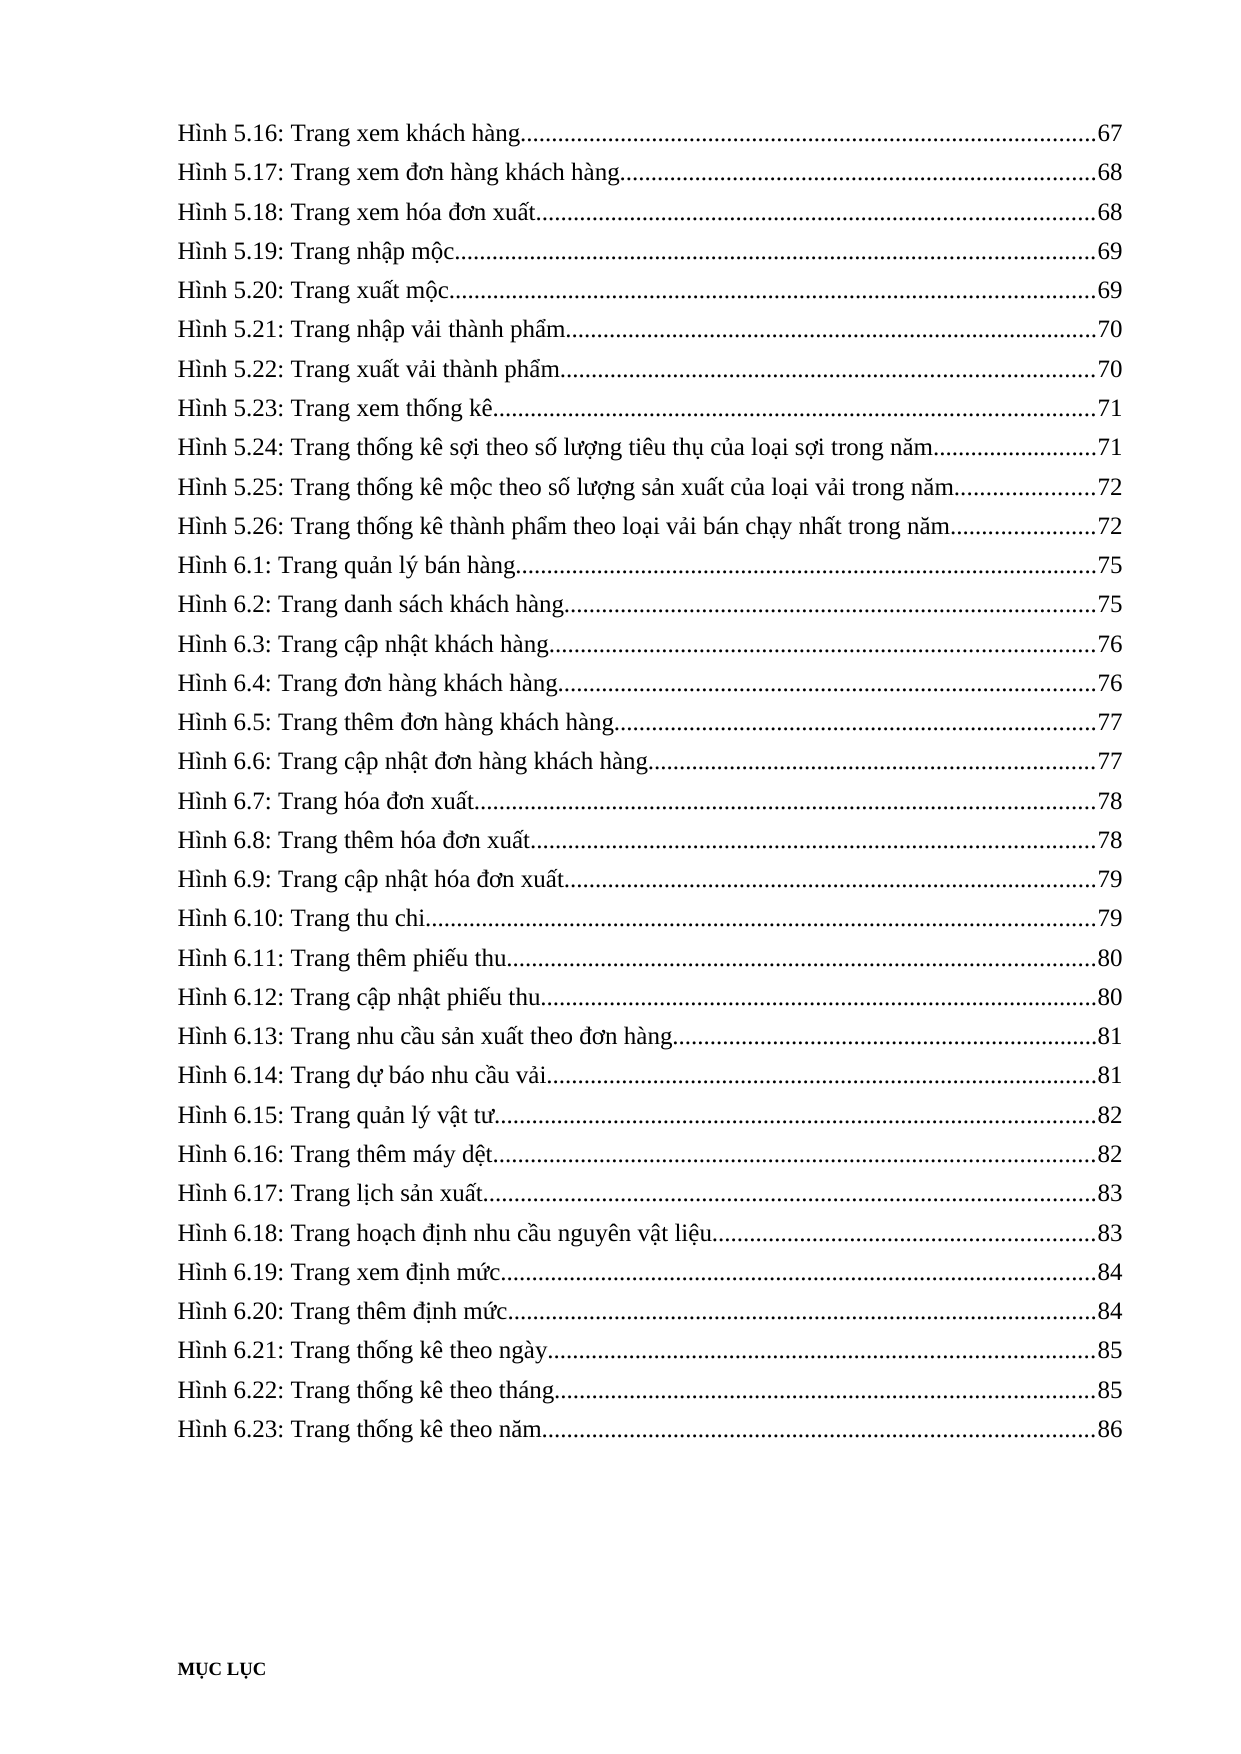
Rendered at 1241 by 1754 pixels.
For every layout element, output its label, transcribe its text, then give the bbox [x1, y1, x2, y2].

text Hình 5.25: Trang thống kê mộc theo số lượng sản xuất của loại vải trong năm 72 [177, 472, 1122, 500]
text Hình 5.16: Trang xem khách hàng 67 [177, 118, 1122, 147]
text Hình 5.18: Trang xem hóa đơn xuất 68 [177, 197, 1122, 225]
text Hình 6.2: Trang danh sách khách hàng 75 [177, 589, 1122, 618]
text Hình 5.17: Trang xem đơn hàng khách hàng 68 [177, 157, 1122, 186]
text Hình 5.23: Trang xem thống kê 71 [177, 393, 1122, 422]
text Hình 6.5: Trang thêm đơn hàng khách hàng 77 [177, 707, 1122, 736]
text Hình 6.7: Trang hóa đơn xuất 78 [177, 786, 1122, 814]
text Hình 5.22: Trang xuất vải thành phẩm 70 [177, 354, 1122, 382]
text Hình 6.6: Trang cập nhật đơn hàng khách hàng 77 [177, 746, 1122, 775]
text Hình 6.12: Trang cập nhật phiếu thu 80 [177, 982, 1122, 1011]
text Hình 6.20: Trang thêm định mức 84 [177, 1296, 1122, 1325]
text Hình 6.9: Trang cập nhật hóa đơn xuất 79 [177, 864, 1122, 893]
text Hình 5.26: Trang thống kê thành phẩm theo loại vải bán chạy nhất trong năm 72 [177, 511, 1122, 539]
text Hình 5.21: Trang nhập vải thành phẩm 70 [177, 314, 1122, 343]
text Hình 6.19: Trang xem định mức 84 [177, 1257, 1122, 1286]
text Hình 6.17: Trang lịch sản xuất 83 [177, 1178, 1122, 1207]
text Hình 6.10: Trang thu chi 79 [177, 903, 1122, 932]
text Hình 6.21: Trang thống kê theo ngày 85 [177, 1336, 1122, 1364]
text Hình 6.14: Trang dự báo nhu cầu vải 81 [177, 1061, 1122, 1089]
text Hình 6.8: Trang thêm hóa đơn xuất 78 [177, 825, 1122, 854]
text Hình 5.20: Trang xuất mộc 69 [177, 275, 1122, 304]
text Hình 5.19: Trang nhập mộc 69 [177, 236, 1122, 265]
text Hình 6.11: Trang thêm phiếu thu 80 [177, 943, 1122, 972]
text Hình 6.15: Trang quản lý vật tư 82 [177, 1100, 1122, 1129]
text Hình 6.16: Trang thêm máy dệt 82 [177, 1139, 1122, 1168]
text Hình 6.22: Trang thống kê theo tháng 85 [177, 1375, 1122, 1403]
text Hình 6.13: Trang nhu cầu sản xuất theo đơn hàng 81 [177, 1021, 1122, 1050]
text Hình 6.18: Trang hoạch định nhu cầu nguyên vật liệu 83 [177, 1218, 1122, 1246]
text Hình 5.24: Trang thống kê sợi theo số lượng tiêu thụ của loại sợi trong năm 71 [177, 432, 1122, 461]
text Hình 6.23: Trang thống kê theo năm 86 [177, 1414, 1122, 1443]
text Hình 6.3: Trang cập nhật khách hàng 76 [177, 629, 1122, 657]
text Hình 6.4: Trang đơn hàng khách hàng 76 [177, 668, 1122, 697]
text Hình 6.1: Trang quản lý bán hàng 75 [177, 550, 1122, 579]
